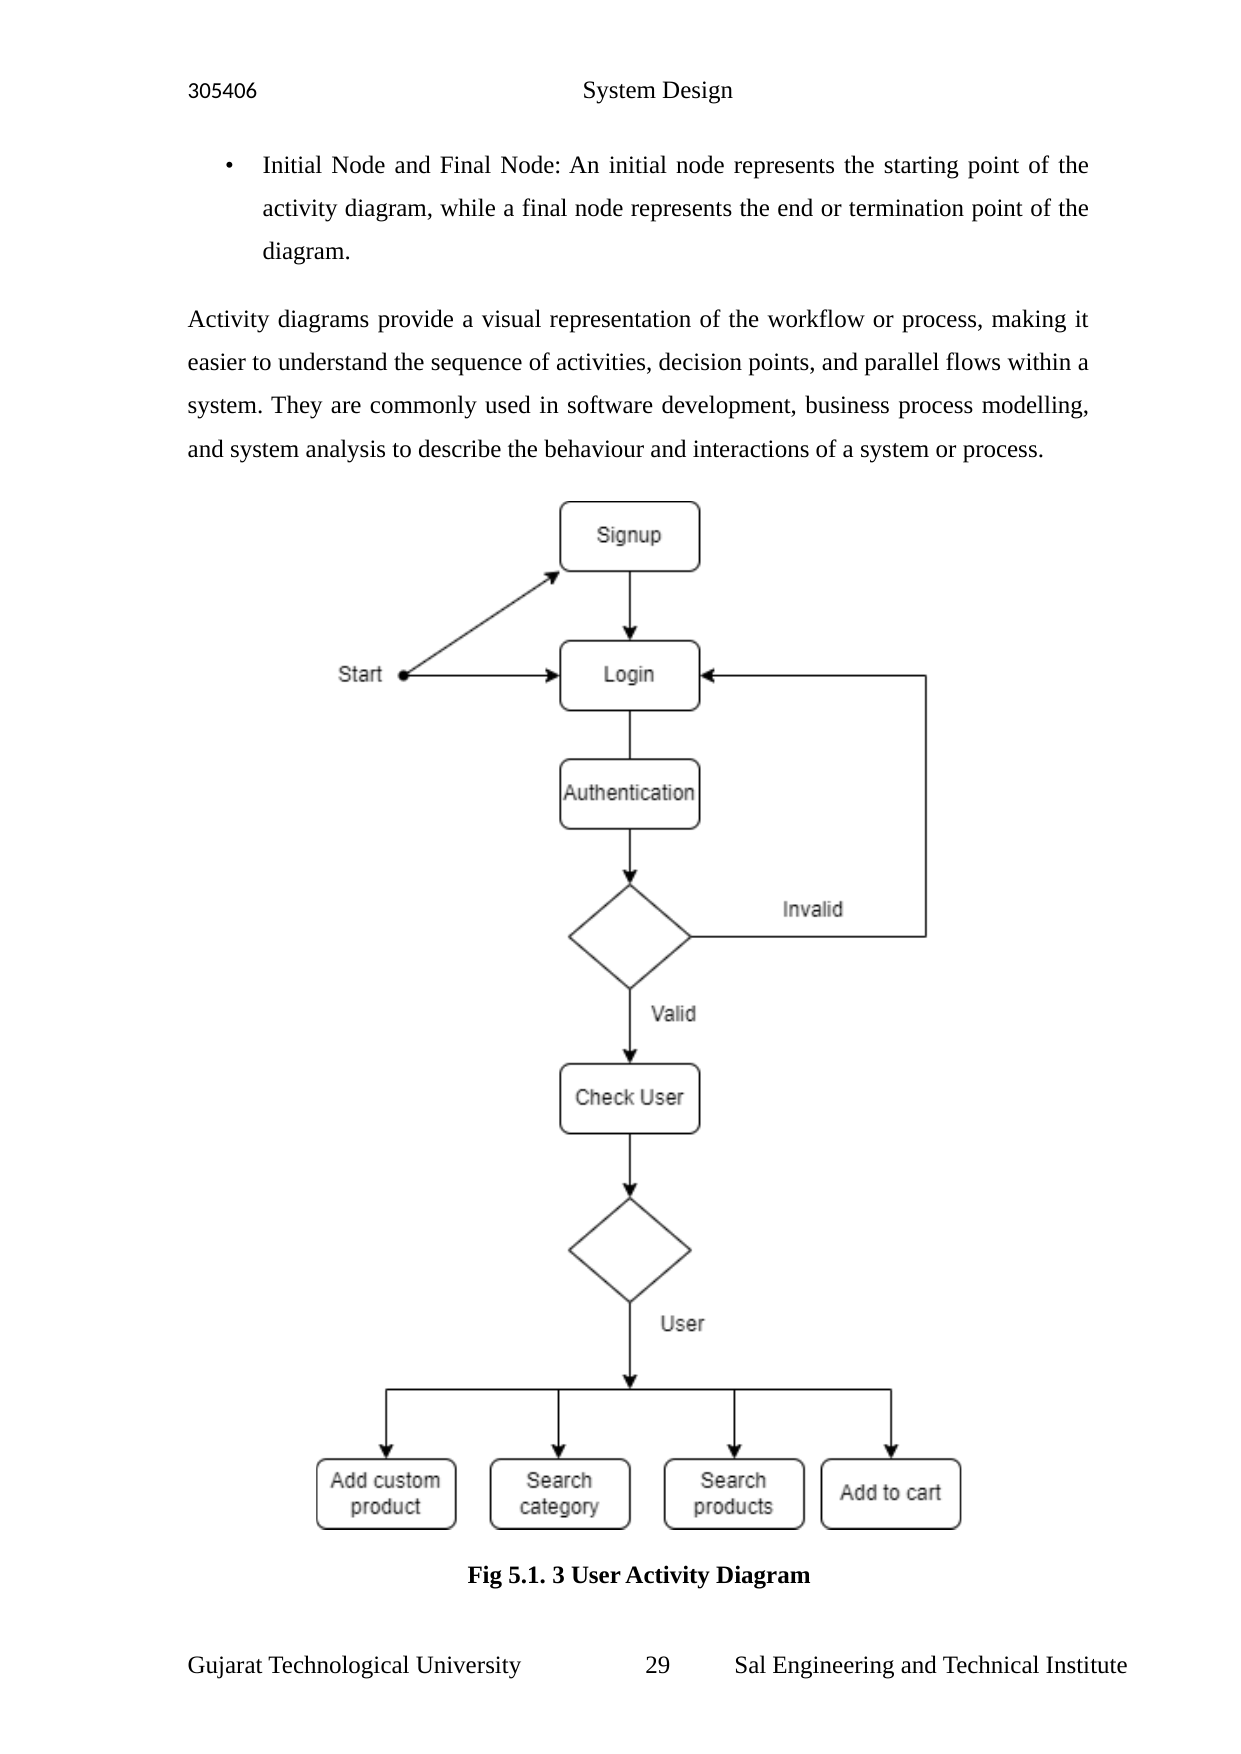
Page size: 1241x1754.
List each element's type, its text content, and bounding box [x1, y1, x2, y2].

list Initial Node and Final Node: An initial node represents the starting point of the activity diagram, while a final node represents the end or termination point of the diagram. [225, 150, 1090, 265]
text Activity diagrams provide a visual representation of the workflow or process, making it easier to understand the sequence of activities, decision points, and parallel flows within a system. They are commonly used in software development, business process modelling, and system analysis to describe the behaviour and interactions of a system or process. [187, 304, 1090, 462]
picture [316, 501, 962, 1530]
